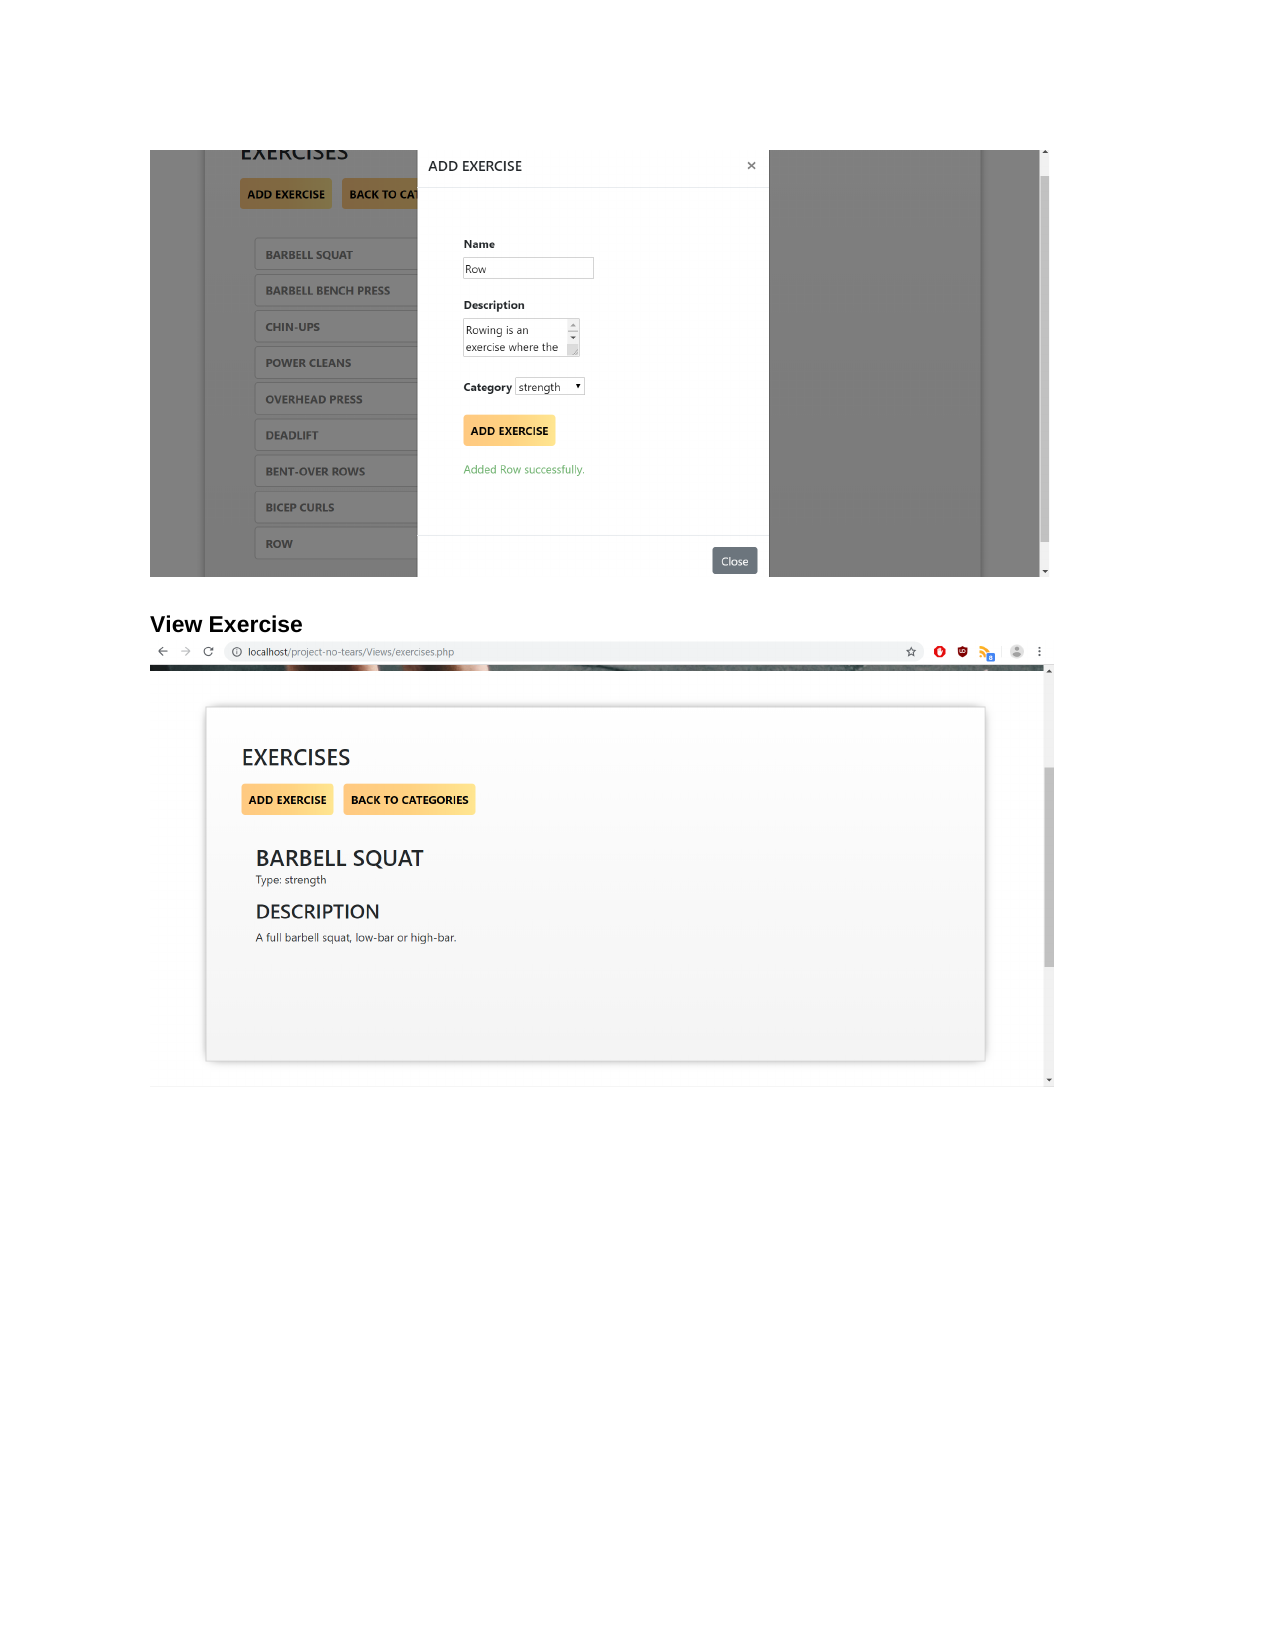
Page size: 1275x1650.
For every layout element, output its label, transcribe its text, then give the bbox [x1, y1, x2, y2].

picture [150, 640, 1054, 1087]
picture [150, 150, 1050, 577]
